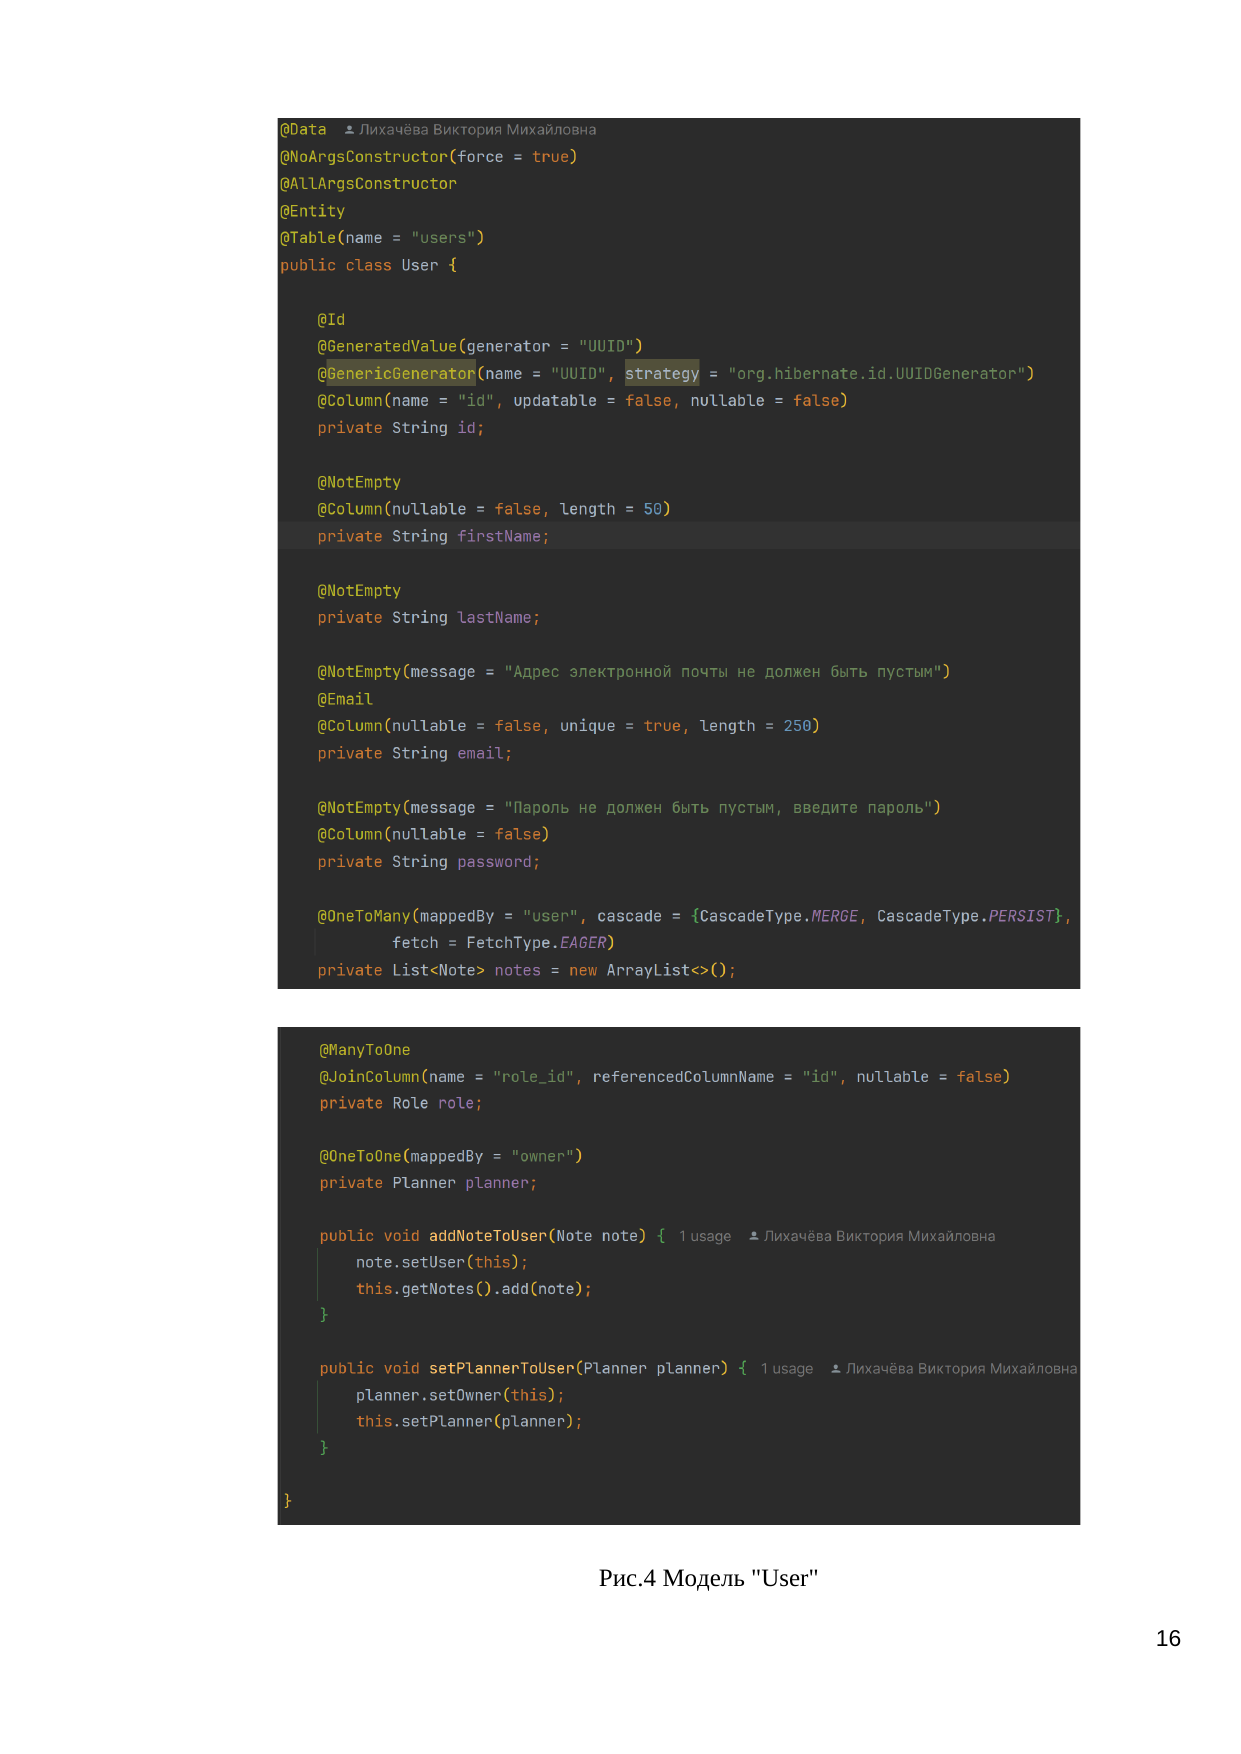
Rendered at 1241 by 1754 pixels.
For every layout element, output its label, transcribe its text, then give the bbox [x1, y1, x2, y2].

text Рис.4 Модель "User" [177, 1563, 1181, 1592]
picture [277, 118, 1081, 989]
picture [277, 1027, 1081, 1525]
